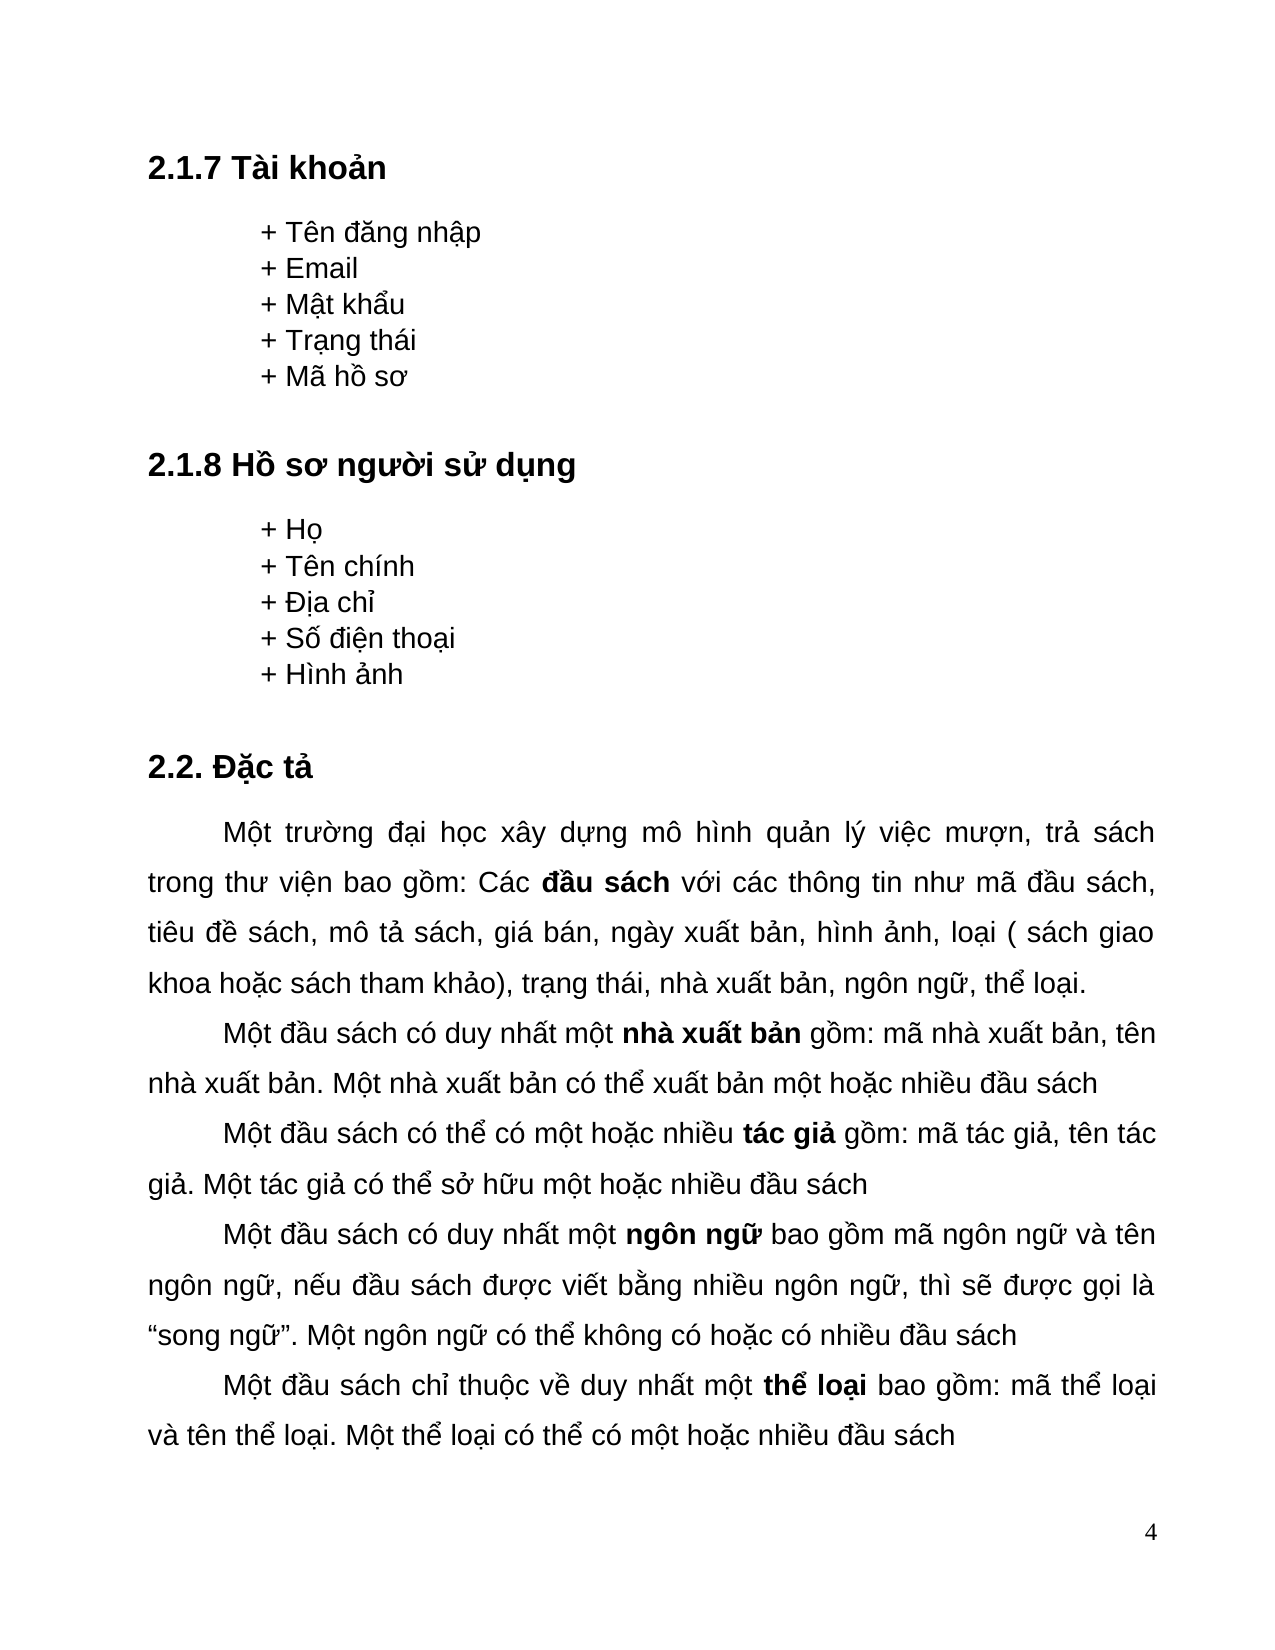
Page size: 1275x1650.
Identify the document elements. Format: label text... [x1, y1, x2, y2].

list + Mật khẩu [260, 287, 1157, 321]
text Một trường đại học xây dựng mô hình quản lý việc mượn, trả sách trong thư viện bao gồm: Các đầu sách với các thông tin như mã đầu sách, tiêu đề sách, mô tả sách, giá bán, ngày xuất bản, hình ảnh, loại ( sách giao khoa hoặc sách tham khảo), trạng thái, nhà xuất bản, ngôn ngữ, thể loại. [148, 815, 1157, 999]
list + Mã hồ sơ [260, 359, 1157, 393]
list + Số điện thoại [260, 621, 1157, 654]
subtitle Tài khoản [148, 148, 1157, 186]
list + Email [260, 251, 1157, 284]
list + Tên đăng nhập [260, 215, 1157, 248]
list + Địa chỉ [260, 585, 1157, 618]
subtitle Hồ sơ người sử dụng [148, 445, 1157, 484]
list + Tên chính [260, 548, 1157, 582]
subtitle Đặc tả [148, 747, 1157, 786]
text Một đầu sách có duy nhất một ngôn ngữ bao gồm mã ngôn ngữ và tên ngôn ngữ, nếu đầu sách được viết bằng nhiều ngôn ngữ, thì sẽ được gọi là “song ngữ”. Một ngôn ngữ có thể không có hoặc có nhiều đầu sách [148, 1217, 1157, 1351]
list + Trạng thái [260, 323, 1157, 357]
text Một đầu sách chỉ thuộc về duy nhất một thể loại bao gồm: mã thể loại và tên thể loại. Một thể loại có thể có một hoặc nhiều đầu sách [148, 1368, 1157, 1452]
text Một đầu sách có duy nhất một nhà xuất bản gồm: mã nhà xuất bản, tên nhà xuất bản. Một nhà xuất bản có thể xuất bản một hoặc nhiều đầu sách [148, 1016, 1157, 1100]
text Một đầu sách có thể có một hoặc nhiều tác giả gồm: mã tác giả, tên tác giả. Một tác giả có thể sở hữu một hoặc nhiều đầu sách [148, 1117, 1157, 1200]
list + Họ [260, 512, 1157, 546]
list + Hình ảnh [260, 657, 1157, 691]
